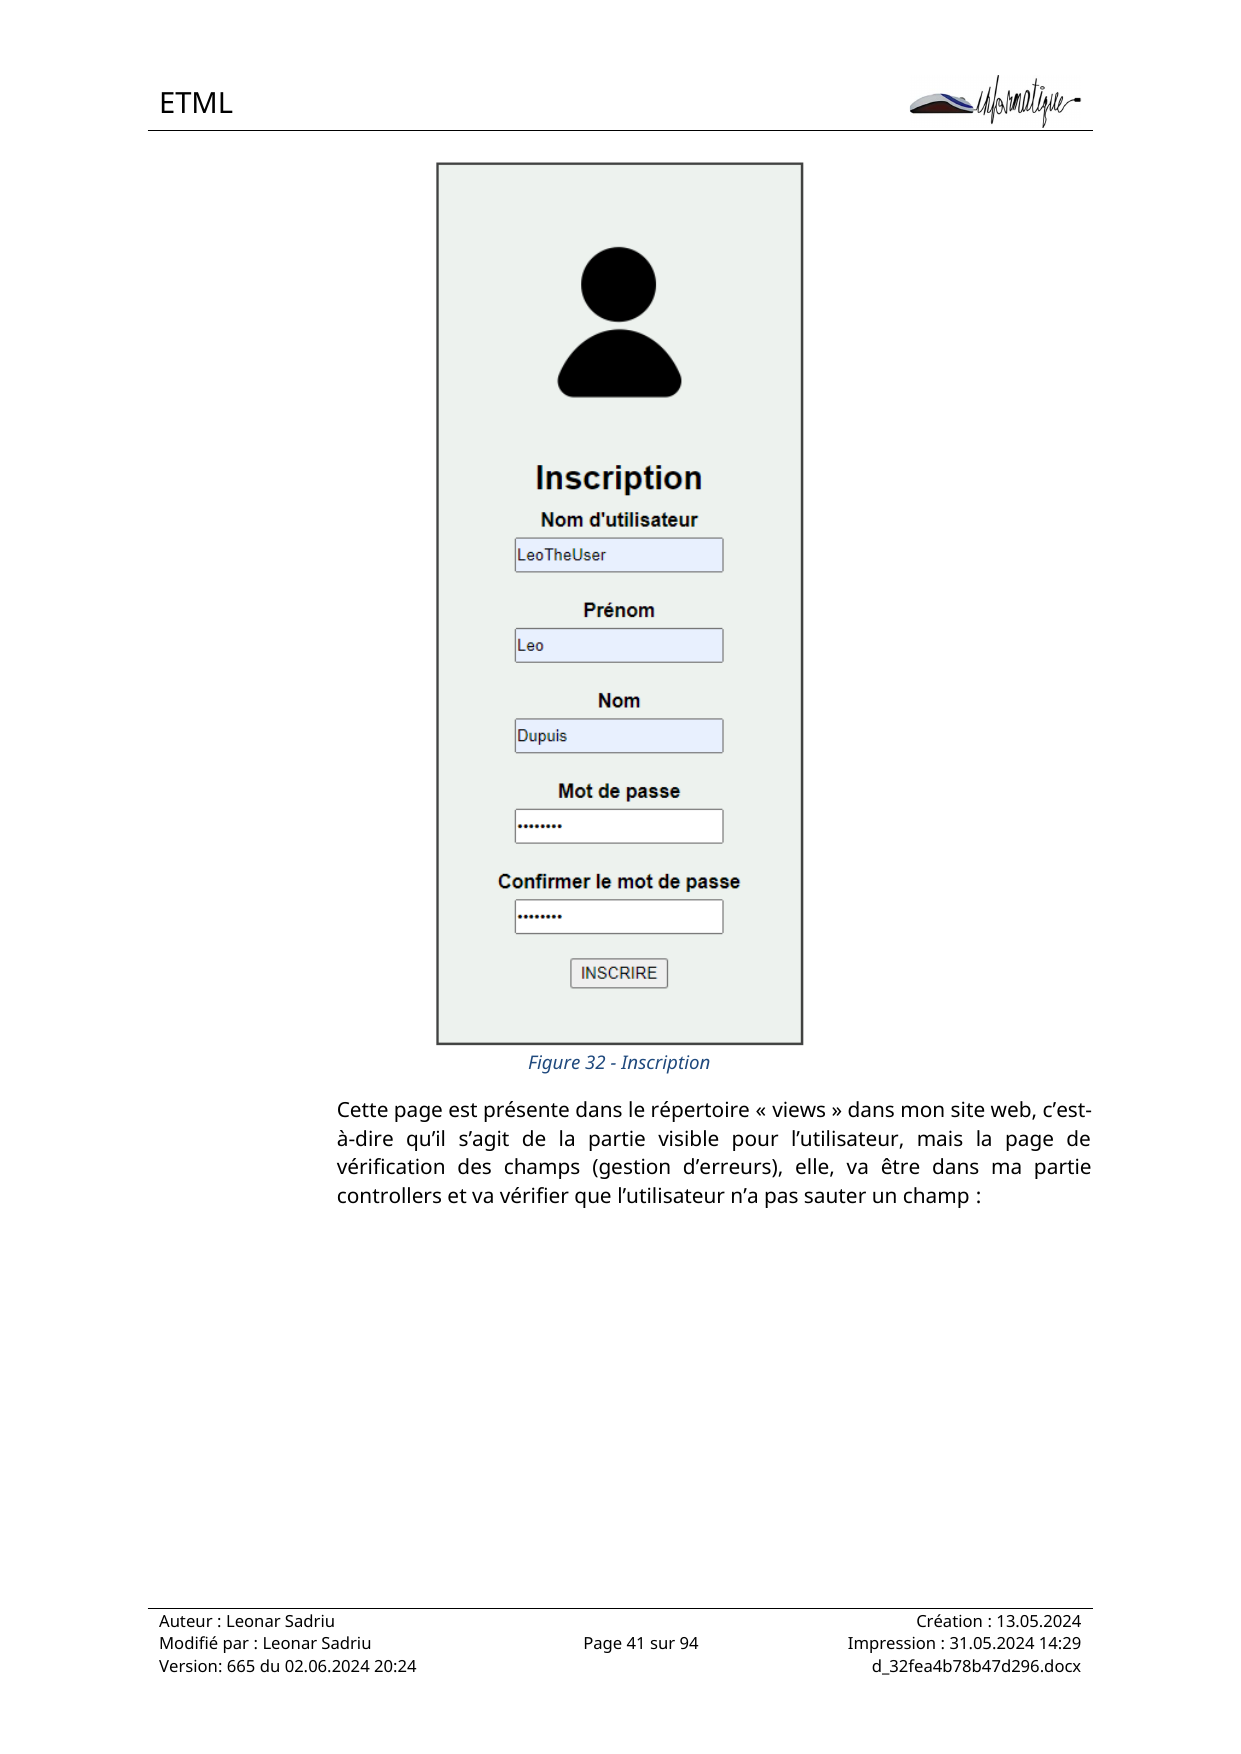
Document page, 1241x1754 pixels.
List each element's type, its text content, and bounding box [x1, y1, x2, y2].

text Figure 32 - Inscription [148, 1049, 1092, 1075]
picture [434, 159, 807, 1050]
text Cette page est présente dans le répertoire « views » dans mon site web, c’est-à-dire qu’il s’agit de la partie visible pour l’utilisateur, mais la page de vérification des champs (gestion d’erreurs), elle, va être dans ma partie controllers et va vérifier que l’utilisateur n’a pas sauter un champ : [337, 1096, 1092, 1209]
picture [909, 75, 1082, 128]
